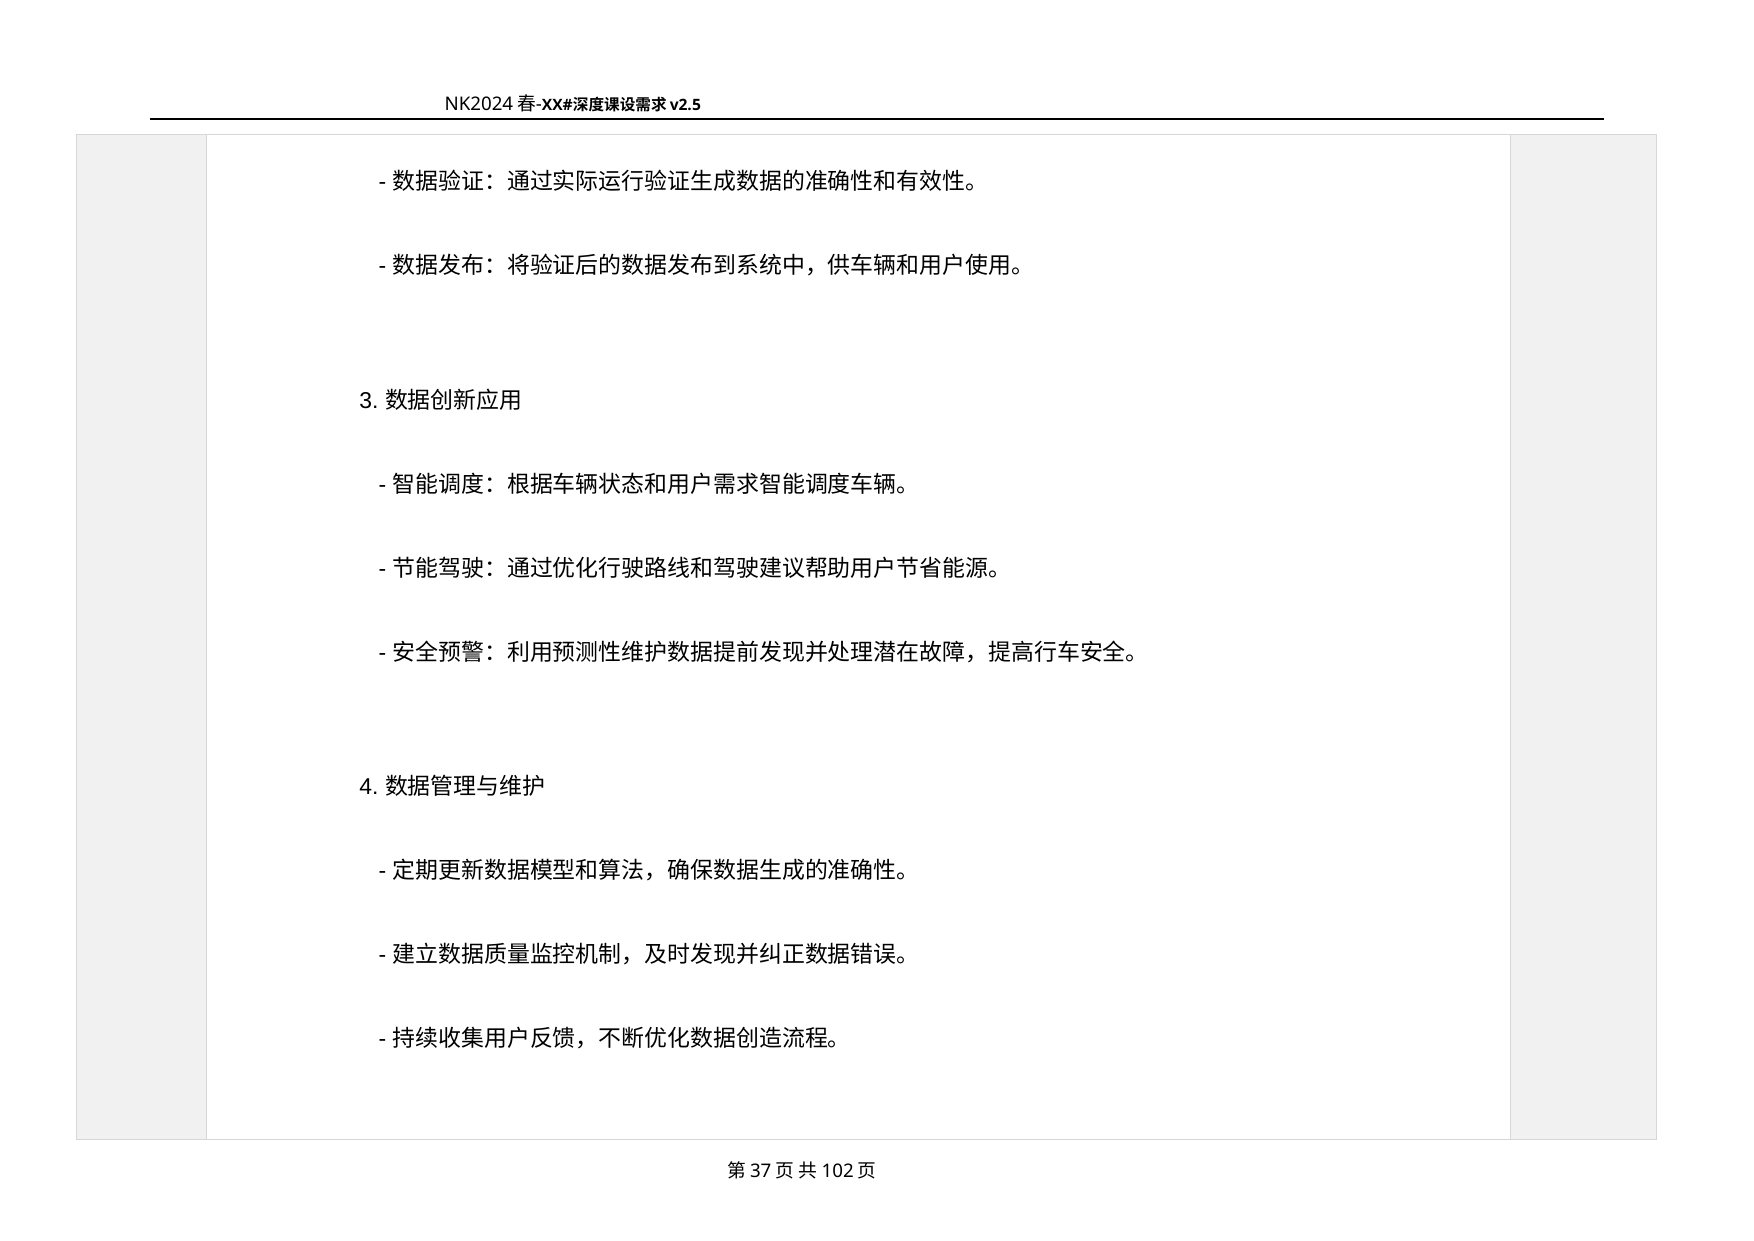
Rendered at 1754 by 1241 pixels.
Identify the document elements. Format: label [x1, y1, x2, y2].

table_cell [77, 135, 206, 1139]
table_cell [207, 135, 1510, 1139]
table_cell [1511, 135, 1656, 1139]
